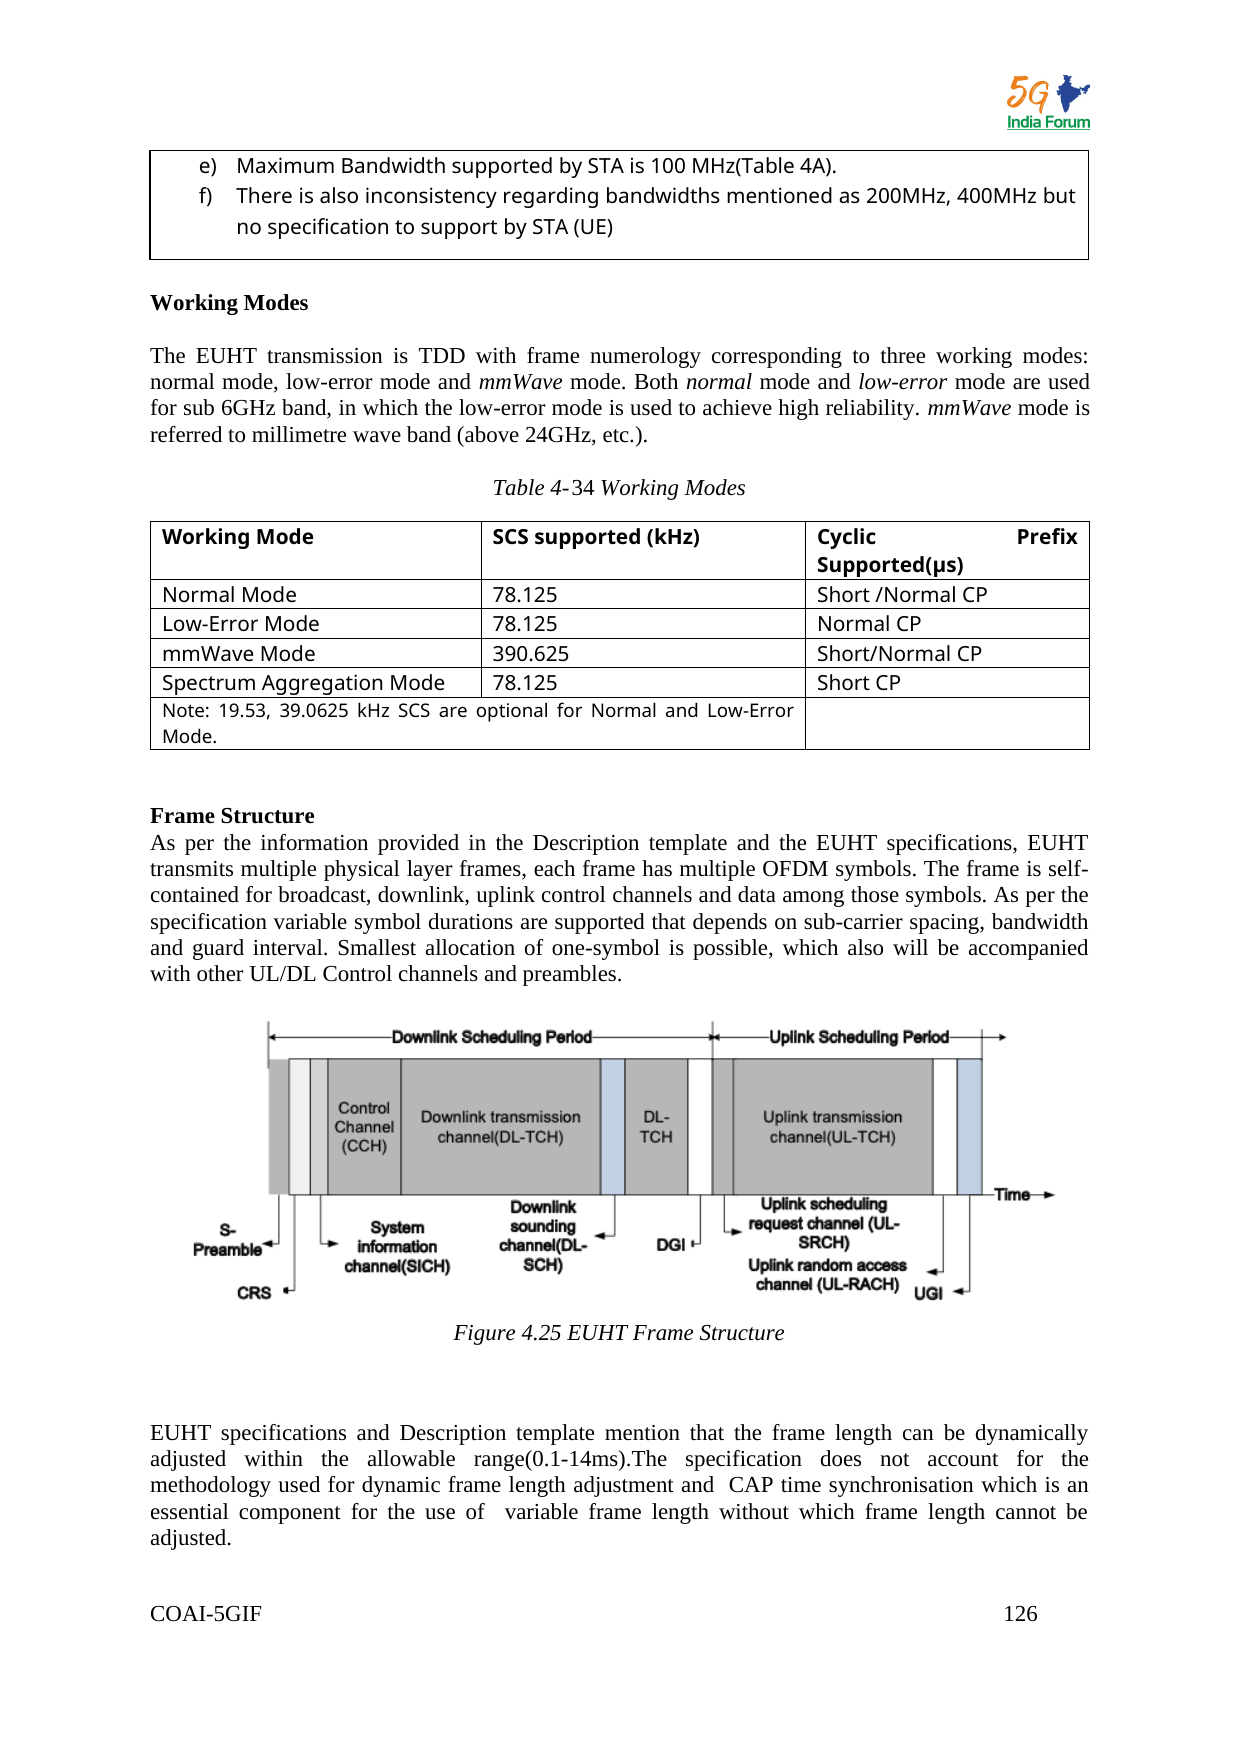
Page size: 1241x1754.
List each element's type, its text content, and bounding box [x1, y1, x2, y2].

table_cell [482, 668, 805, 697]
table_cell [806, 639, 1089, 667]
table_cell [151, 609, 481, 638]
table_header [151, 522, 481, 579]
text Working Modes [150, 289, 1090, 315]
text The EUHT transmission is TDD with frame numerology corresponding to three working modes: normal mode, low-error mode and mmWave mode. Both normal mode and low-error mode are used for sub 6GHz band, in which the low-error mode is used to achieve high reliability. mmWave mode is referred to millimetre wave band (above 24GHz, etc.). [150, 342, 1090, 447]
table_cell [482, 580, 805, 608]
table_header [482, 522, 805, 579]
text As per the information provided in the Description template and the EUHT specifications, EUHT transmits multiple physical layer frames, each frame has multiple OFDM symbols. The frame is self-contained for broadcast, downlink, uplink control channels and data among those symbols. As per the specification variable symbol durations are supported that depends on sub-carrier spacing, bandwidth and guard interval. Smallest allocation of one-symbol is possible, which also will be accompanied with other UL/DL Control channels and preambles. [150, 829, 1090, 987]
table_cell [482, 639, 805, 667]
picture [1007, 75, 1091, 130]
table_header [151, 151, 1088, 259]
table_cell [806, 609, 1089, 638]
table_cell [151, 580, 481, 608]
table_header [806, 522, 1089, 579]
text Frame Structure [150, 802, 1090, 829]
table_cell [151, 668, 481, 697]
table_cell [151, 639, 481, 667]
picture [150, 1013, 1090, 1319]
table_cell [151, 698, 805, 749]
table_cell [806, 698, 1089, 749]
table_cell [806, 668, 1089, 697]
text EUHT specifications and Description template mention that the frame length can be dynamically adjusted within the allowable range(0.1-14ms).The specification does not account for the methodology used for dynamic frame length adjustment and CAP time synchronisation which is an essential component for the use of variable frame length without which frame length cannot be adjusted. [150, 1419, 1090, 1551]
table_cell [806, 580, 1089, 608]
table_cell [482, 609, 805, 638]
